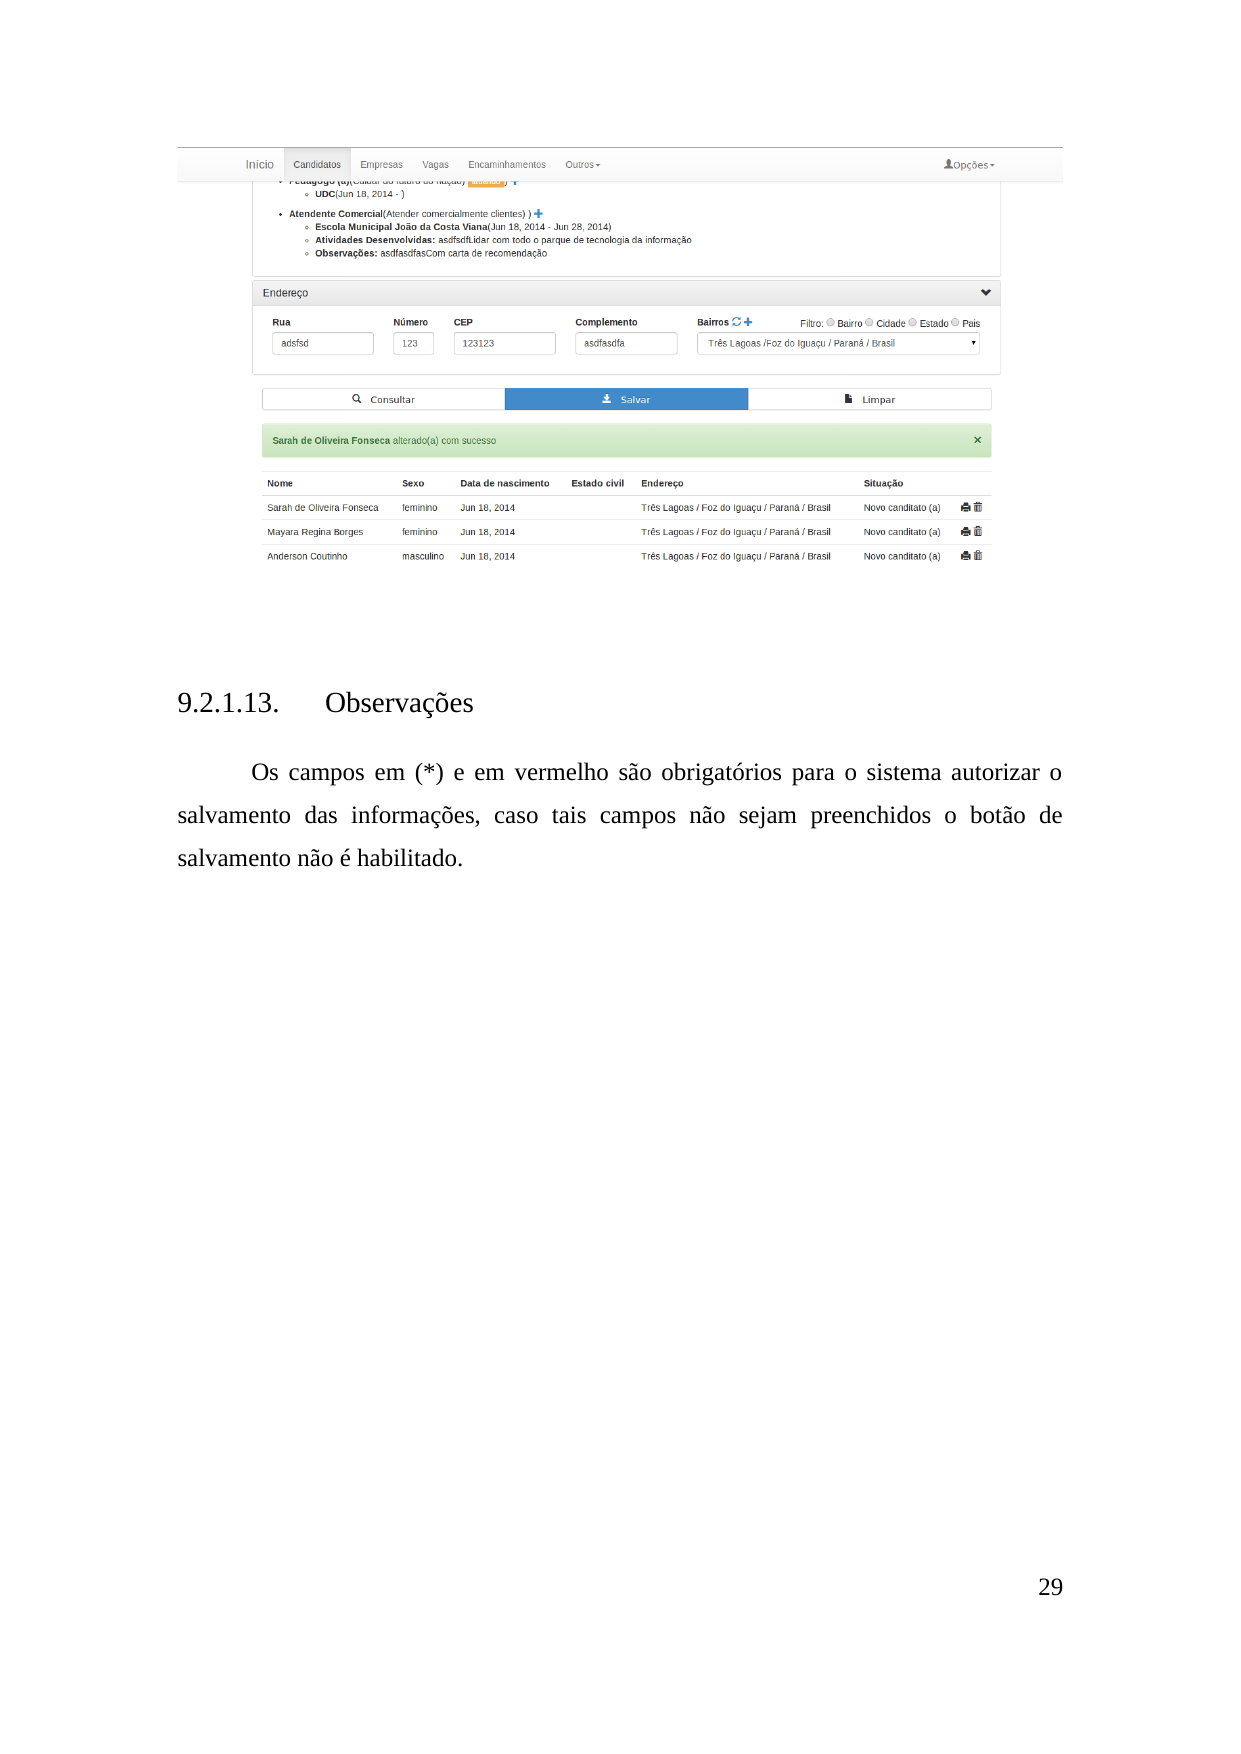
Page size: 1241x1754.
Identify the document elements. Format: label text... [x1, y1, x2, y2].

picture [177, 147, 1063, 577]
text Os campos em (*) e em vermelho são obrigatórios para o sistema autorizar o salvamento das informações, caso tais campos não sejam preenchidos o botão de salvamento não é habilitado. [177, 757, 1063, 872]
list Observações [177, 685, 1063, 719]
